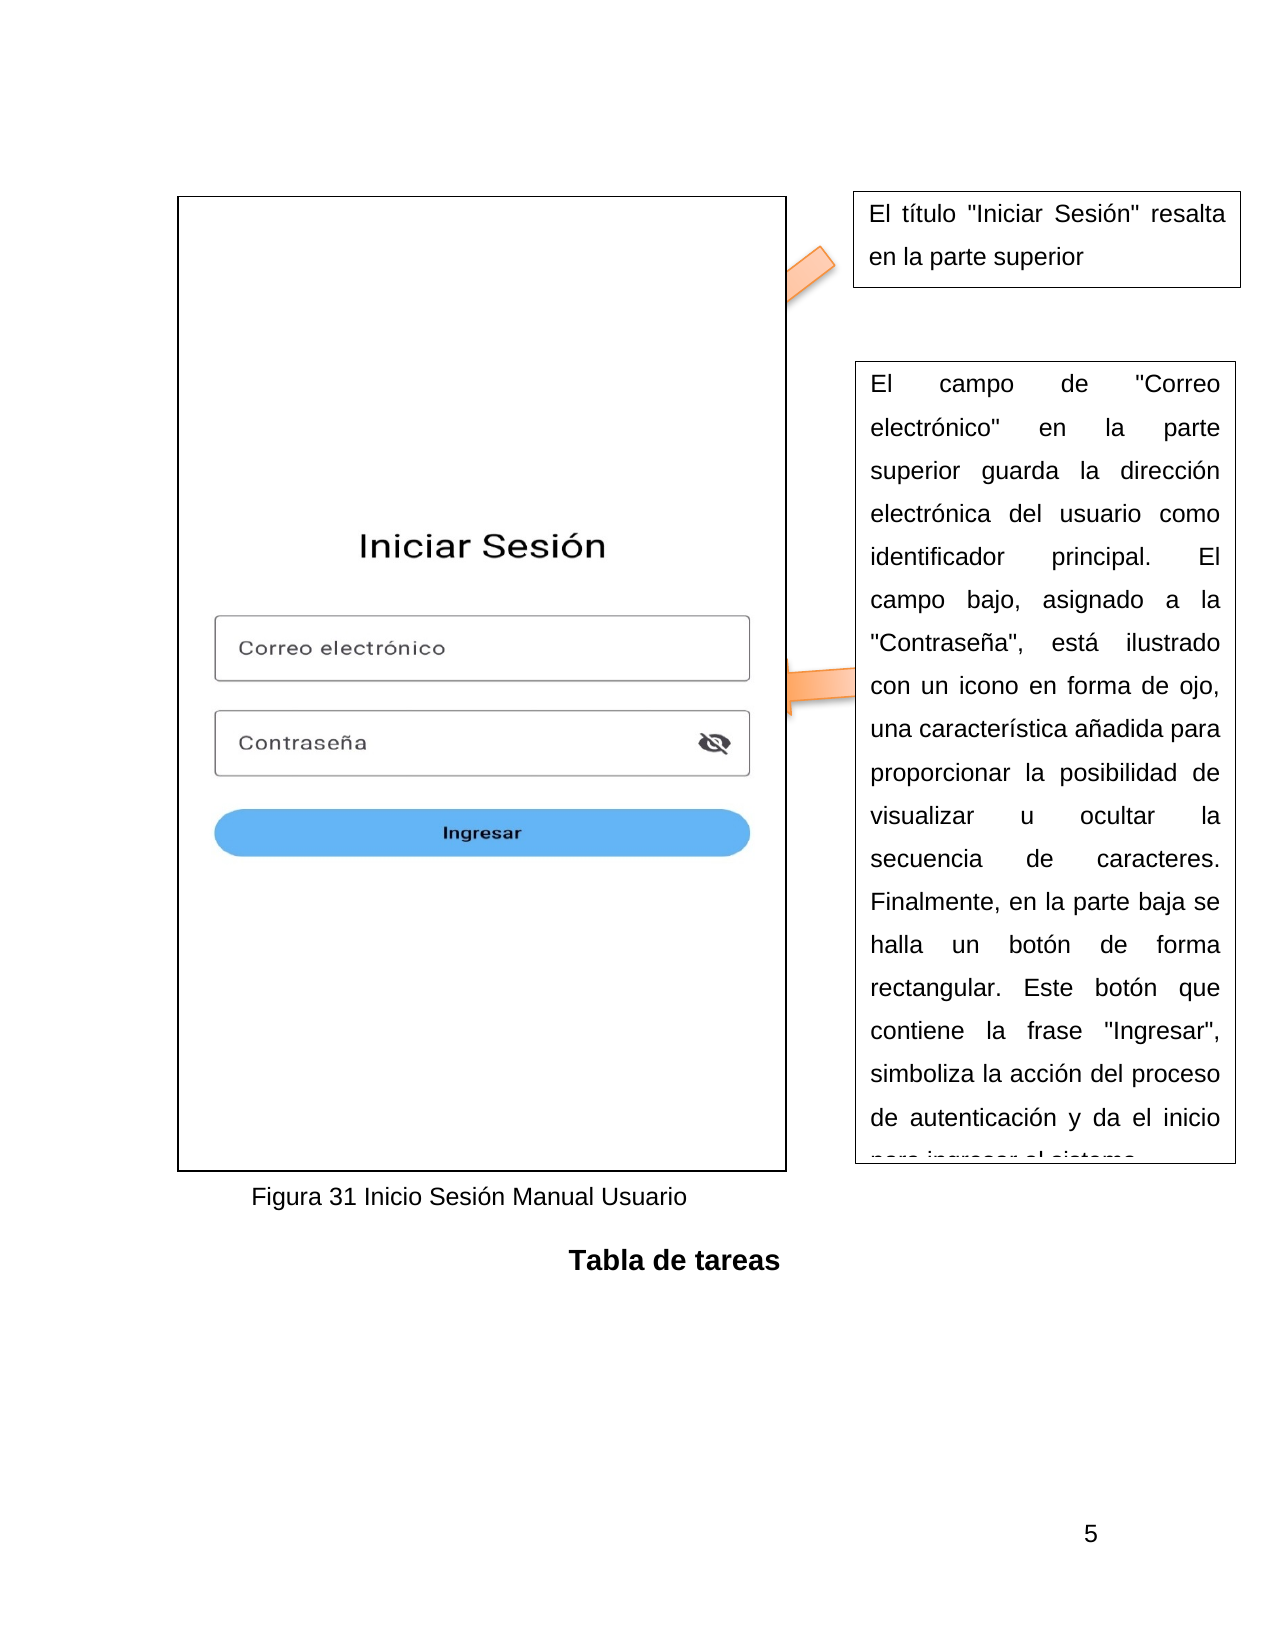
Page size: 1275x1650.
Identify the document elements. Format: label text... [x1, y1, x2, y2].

subtitle Tabla de tareas [787, 207, 1098, 670]
picture [179, 197, 785, 1170]
subtitle Tabla de tareas [177, 705, 1098, 1276]
